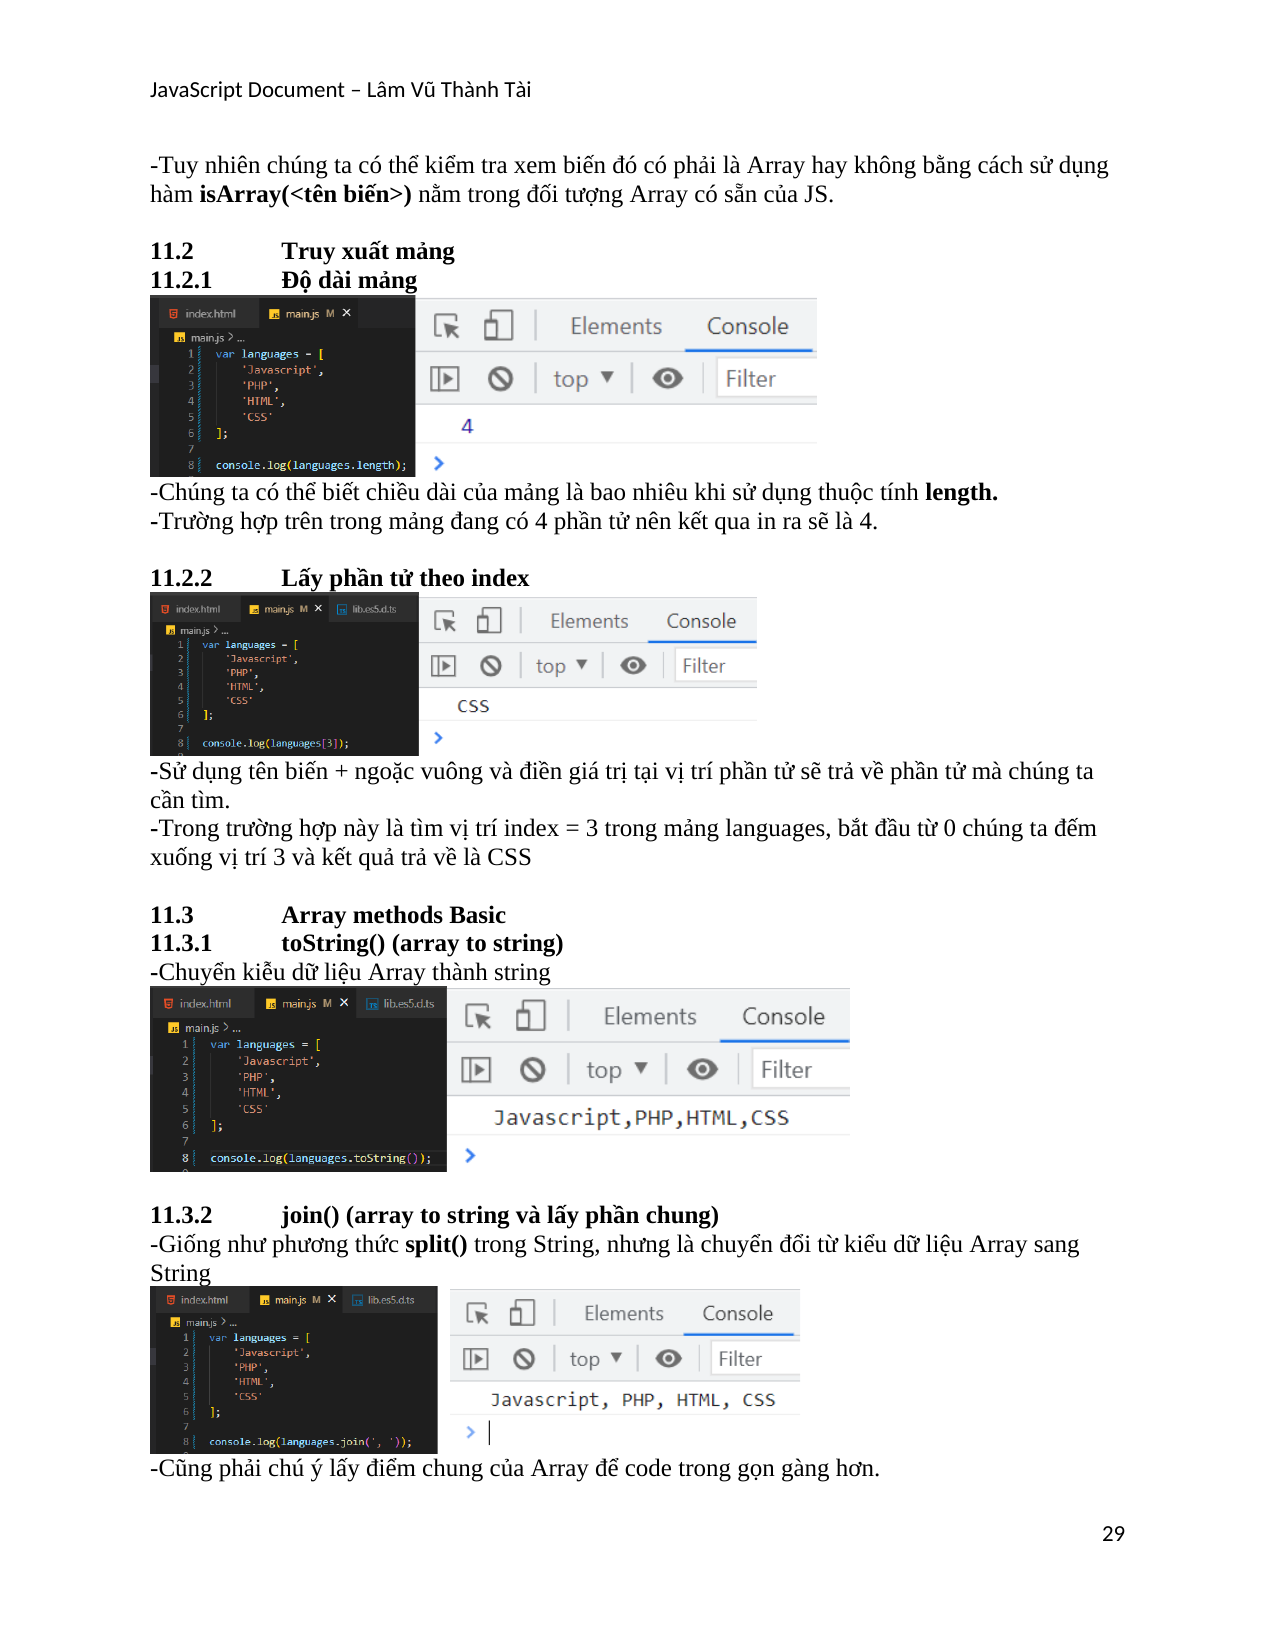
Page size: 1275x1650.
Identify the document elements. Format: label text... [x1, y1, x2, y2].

list Array methods Basic [150, 900, 1125, 928]
picture [150, 986, 850, 1172]
list -Tuy nhiên chúng ta có thể kiểm tra xem biến đó có phải là Array hay không bằng cách sử dụng hàm isArray(<tên biến>) nằm trong đối tượng Array có sẵn của JS. [150, 150, 1125, 207]
list Truy xuất mảng [150, 236, 1125, 265]
list Độ dài mảng [150, 265, 1125, 294]
picture [150, 293, 817, 477]
list Lấy phần tử theo index [150, 563, 1125, 592]
list -Sử dụng tên biến + ngoặc vuông và điền giá trị tại vị trí phần tử sẽ trả về phần tử mà chúng ta cần tìm. [150, 756, 1125, 813]
list -Trong trường hợp này là tìm vị trí index = 3 trong mảng languages, bắt đầu từ 0 chúng ta đếm xuống vị trí 3 và kết quả trả về là CSS [150, 813, 1125, 871]
picture [150, 1286, 438, 1454]
list join() (array to string và lấy phần chung) [150, 1201, 1125, 1229]
list -Giống như phương thức split() trong String, nhưng là chuyển đổi từ kiểu dữ liệu Array sang String [150, 1229, 1125, 1287]
list toString() (array to string) [150, 928, 1125, 957]
list -Trường hợp trên trong mảng đang có 4 phần tử nên kết qua in ra sẽ là 4. [150, 506, 1125, 534]
picture [150, 592, 757, 756]
list -Chuyển kiễu dữ liệu Array thành string [150, 957, 1125, 986]
picture [450, 1288, 800, 1454]
list -Chúng ta có thể biết chiều dài của mảng là bao nhiêu khi sử dụng thuộc tính length. [150, 477, 1125, 506]
list -Cũng phải chú ý lấy điểm chung của Array để code trong gọn gàng hơn. [150, 1453, 1125, 1482]
